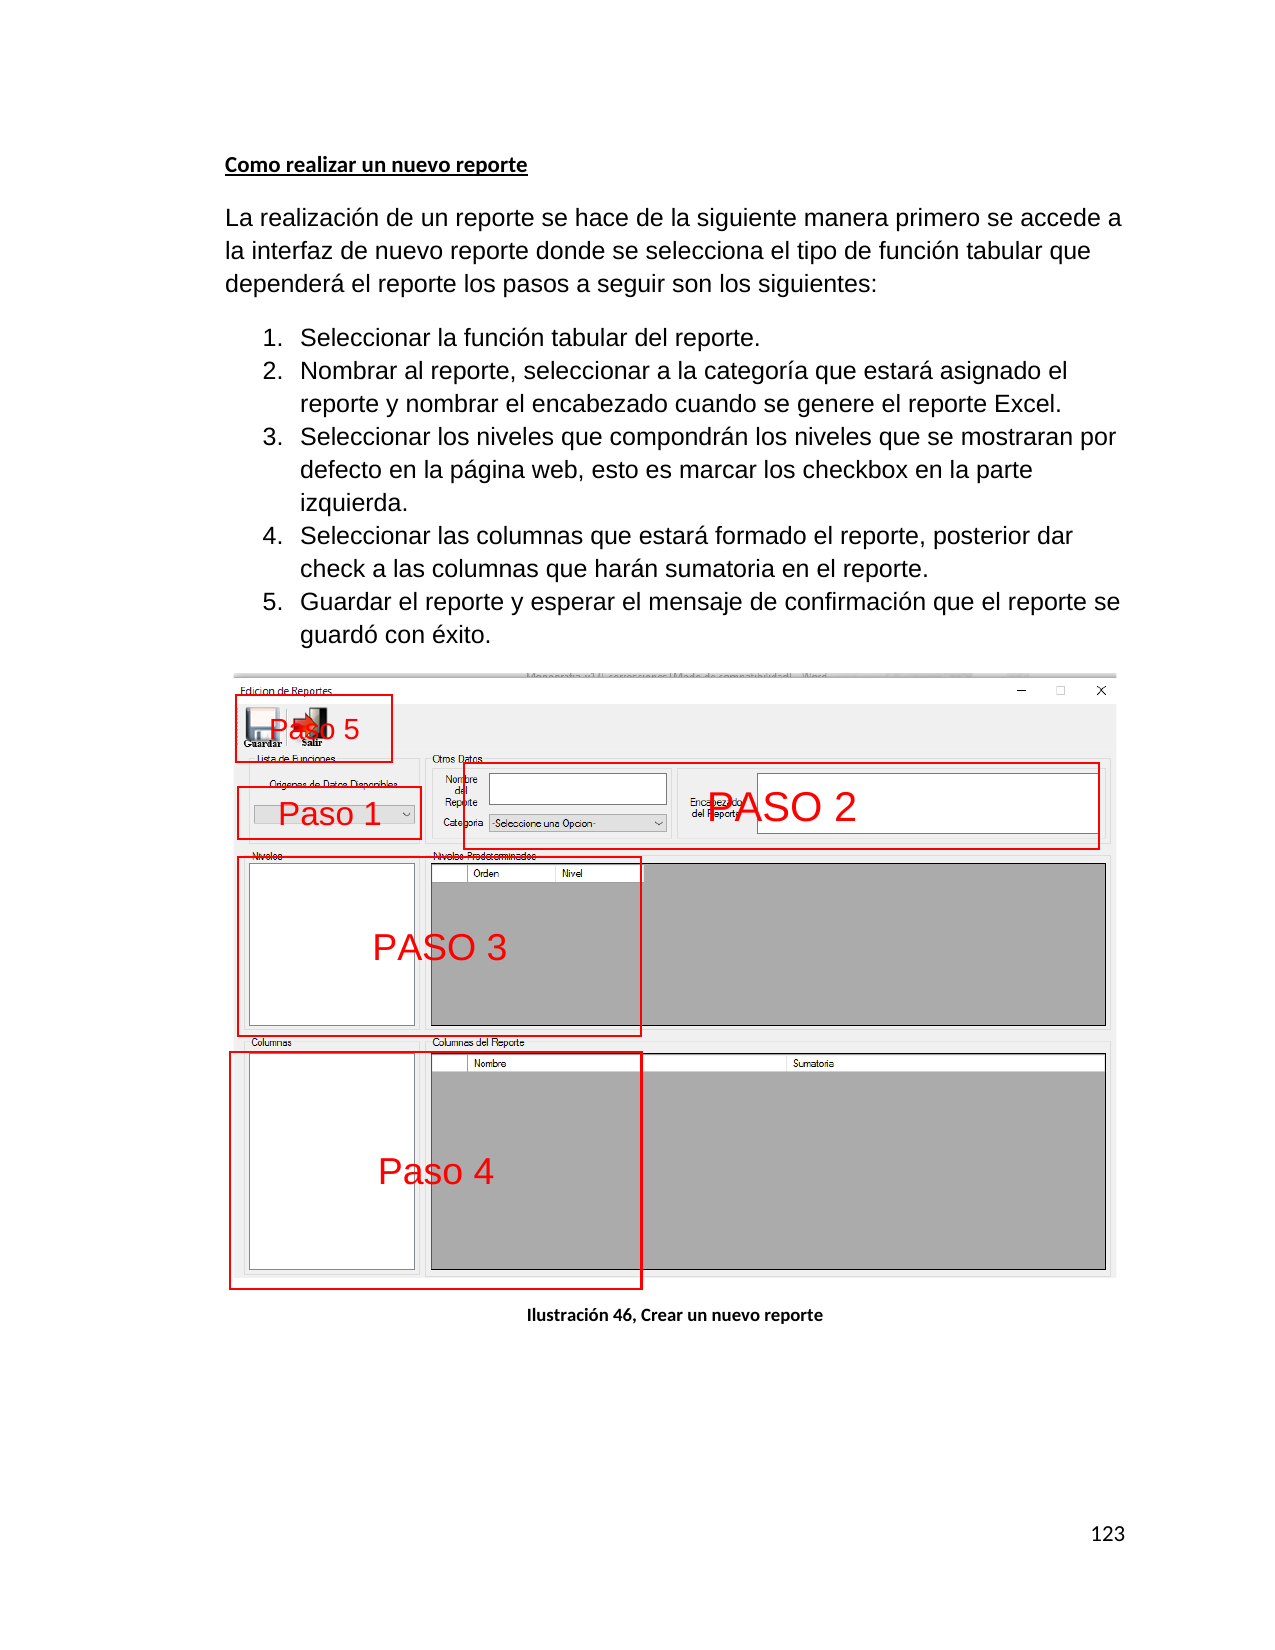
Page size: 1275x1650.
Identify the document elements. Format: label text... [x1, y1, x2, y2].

text La realización de un reporte se hace de la siguiente manera primero se accede a la interfaz de nuevo reporte donde se selecciona el tipo de función tabular que dependerá el reporte los pasos a seguir son los siguientes: [225, 203, 1125, 298]
list Nombrar al reporte, seleccionar a la categoría que estará asignado el reporte y nombrar el encabezado cuando se genere el reporte Excel. [262, 356, 1125, 418]
list Seleccionar las columnas que estará formado el reporte, posterior dar check a las columnas que harán sumatoria en el reporte. [262, 521, 1125, 583]
text Como realizar un nuevo reporte [225, 150, 1125, 178]
list Seleccionar los niveles que compondrán los niveles que se mostraran por defecto en la página web, esto es marcar los checkbox en la parte izquierda. [262, 422, 1125, 517]
list Seleccionar la función tabular del reporte. [262, 323, 1125, 352]
list Guardar el reporte y esperar el mensaje de confirmación que el reporte se guardó con éxito. [262, 587, 1125, 649]
picture [233, 1053, 640, 1278]
text Ilustración 46, Crear un nuevo reporte [225, 1303, 1125, 1326]
picture [233, 673, 1117, 1278]
